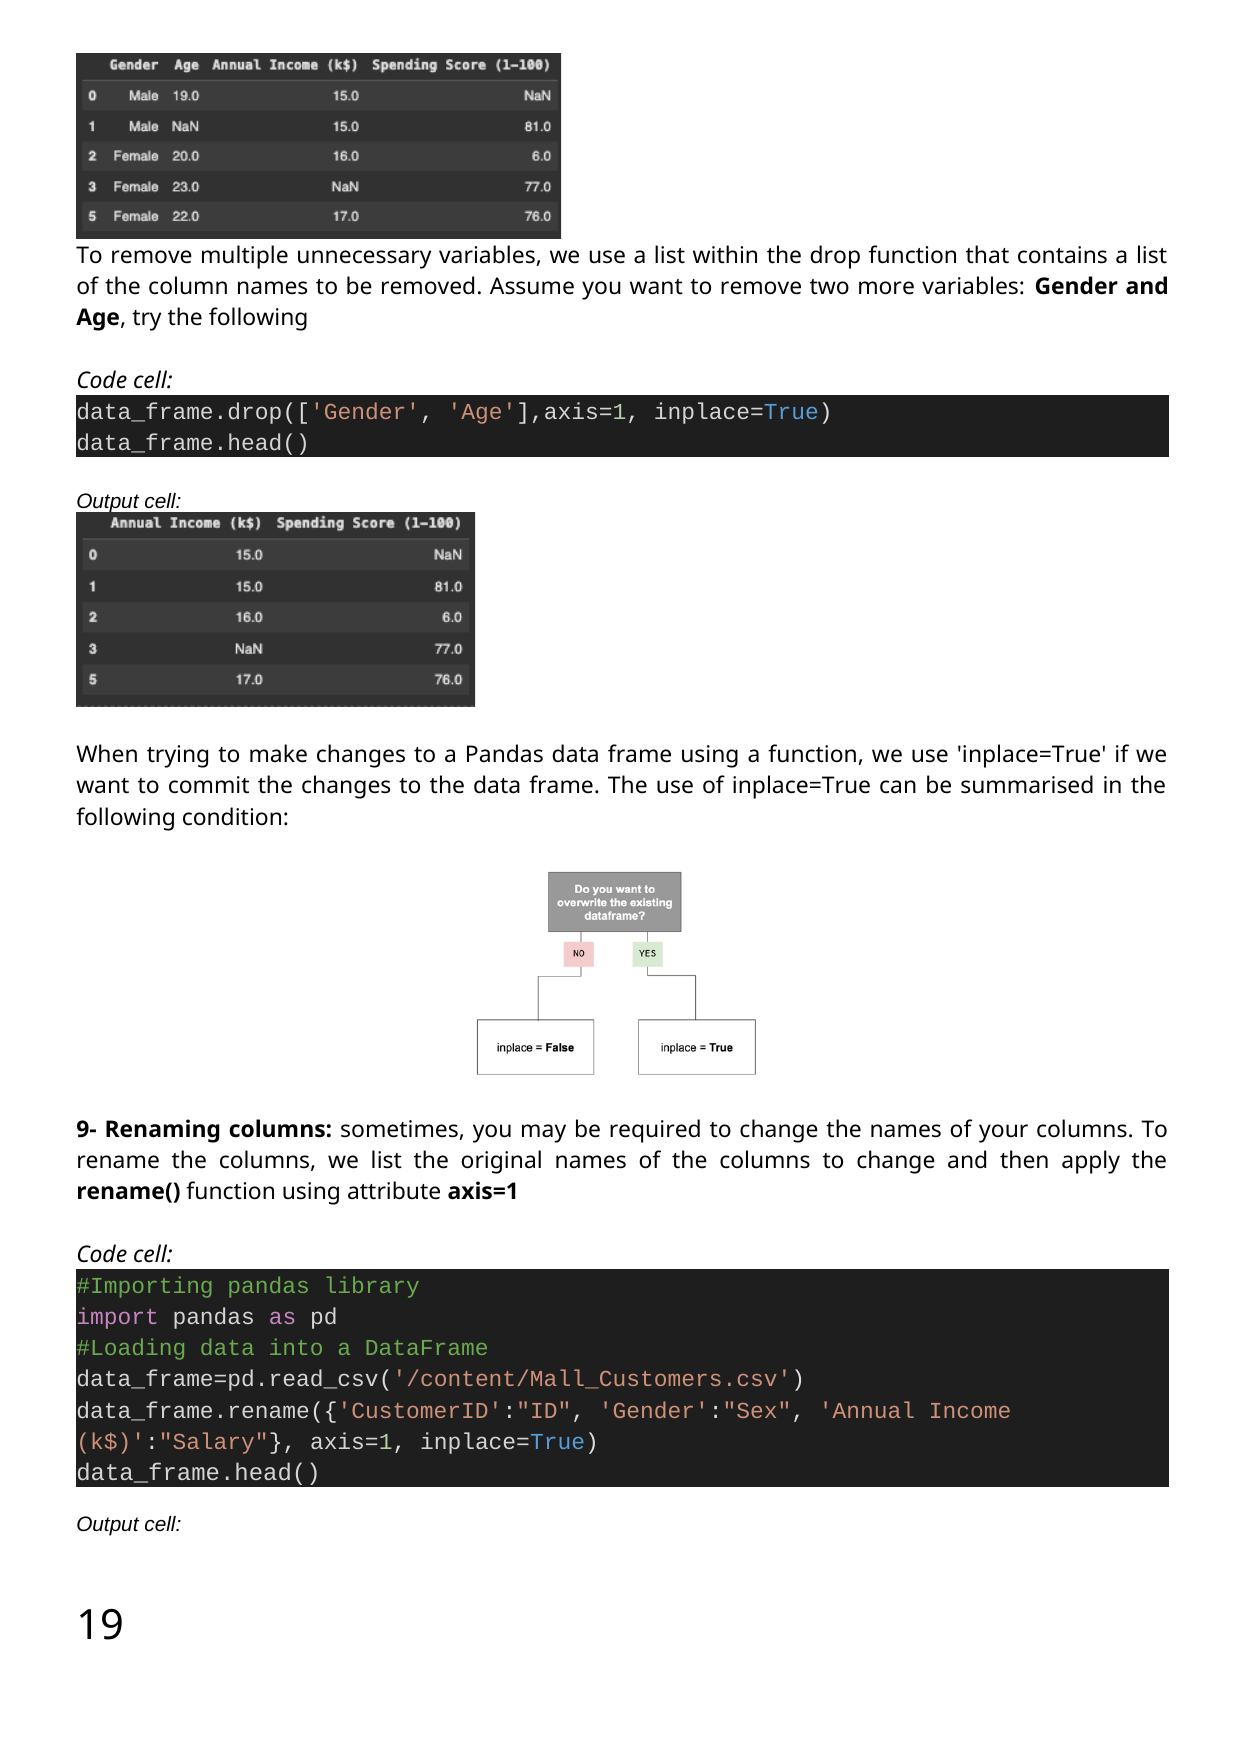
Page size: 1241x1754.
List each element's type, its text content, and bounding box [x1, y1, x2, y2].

text Code cell: [76, 1237, 1169, 1269]
text data_frame.drop(['Gender', 'Age'],axis=1, inplace=True) [76, 395, 1169, 426]
text Output cell: [76, 1511, 1169, 1535]
text #Importing pandas library [76, 1269, 1169, 1300]
text Code cell: [76, 363, 1169, 395]
text 9- Renaming columns: sometimes, you may be required to change the names of your columns. To rename the columns, we list the original names of the columns to change and then apply the rename() function using attribute axis=1 [76, 1112, 1169, 1206]
text data_frame.rename({'CustomerID':"ID", 'Gender':"Sex", 'Annual Income (k$)':"Salary"}, axis=1, inplace=True) [76, 1394, 1169, 1456]
picture [76, 512, 476, 707]
picture [76, 53, 562, 239]
text To remove multiple unnecessary variables, we use a list within the drop function that contains a list of the column names to be removed. Assume you want to remove two more variables: Gender and Age, try the following [76, 238, 1169, 332]
text #Loading data into a DataFrame [76, 1331, 1169, 1362]
text data_frame=pd.read_csv('/content/Mall_Customers.csv') [76, 1362, 1169, 1394]
text When trying to make changes to a Pandas data frame using a function, we use 'inplace=True' if we want to commit the changes to the data frame. The use of inplace=True can be summarised in the following condition: [76, 738, 1169, 832]
picture [424, 862, 821, 1084]
text import pandas as pd [76, 1300, 1169, 1331]
text data_frame.head() [76, 1456, 1169, 1487]
text Output cell: [76, 488, 1169, 512]
text data_frame.head() [76, 426, 1169, 457]
